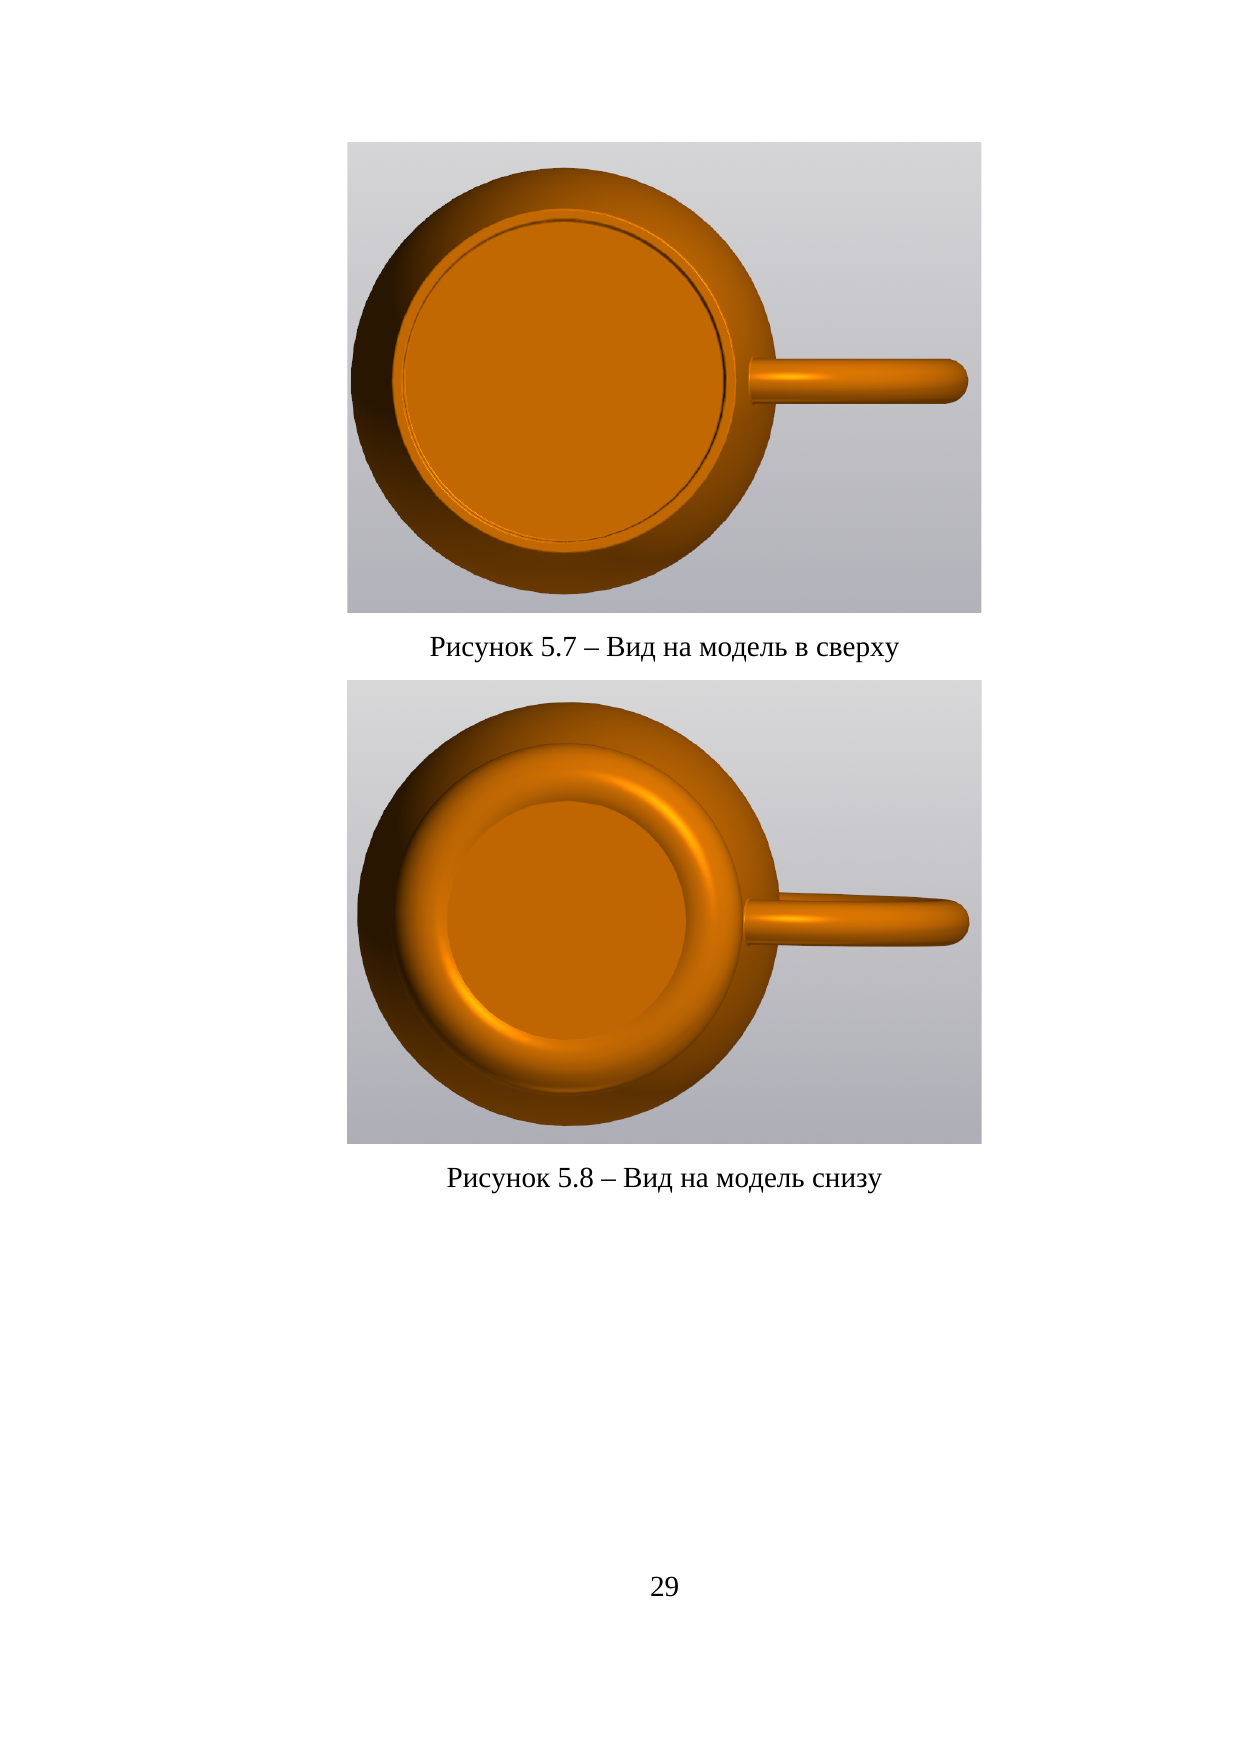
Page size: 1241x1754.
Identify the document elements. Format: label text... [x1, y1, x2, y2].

text Рисунок 5.8 – Вид на модель снизу [177, 1160, 1152, 1194]
picture [347, 142, 982, 613]
picture [347, 680, 982, 1144]
text Рисунок 5.7 – Вид на модель в сверху [177, 629, 1152, 663]
